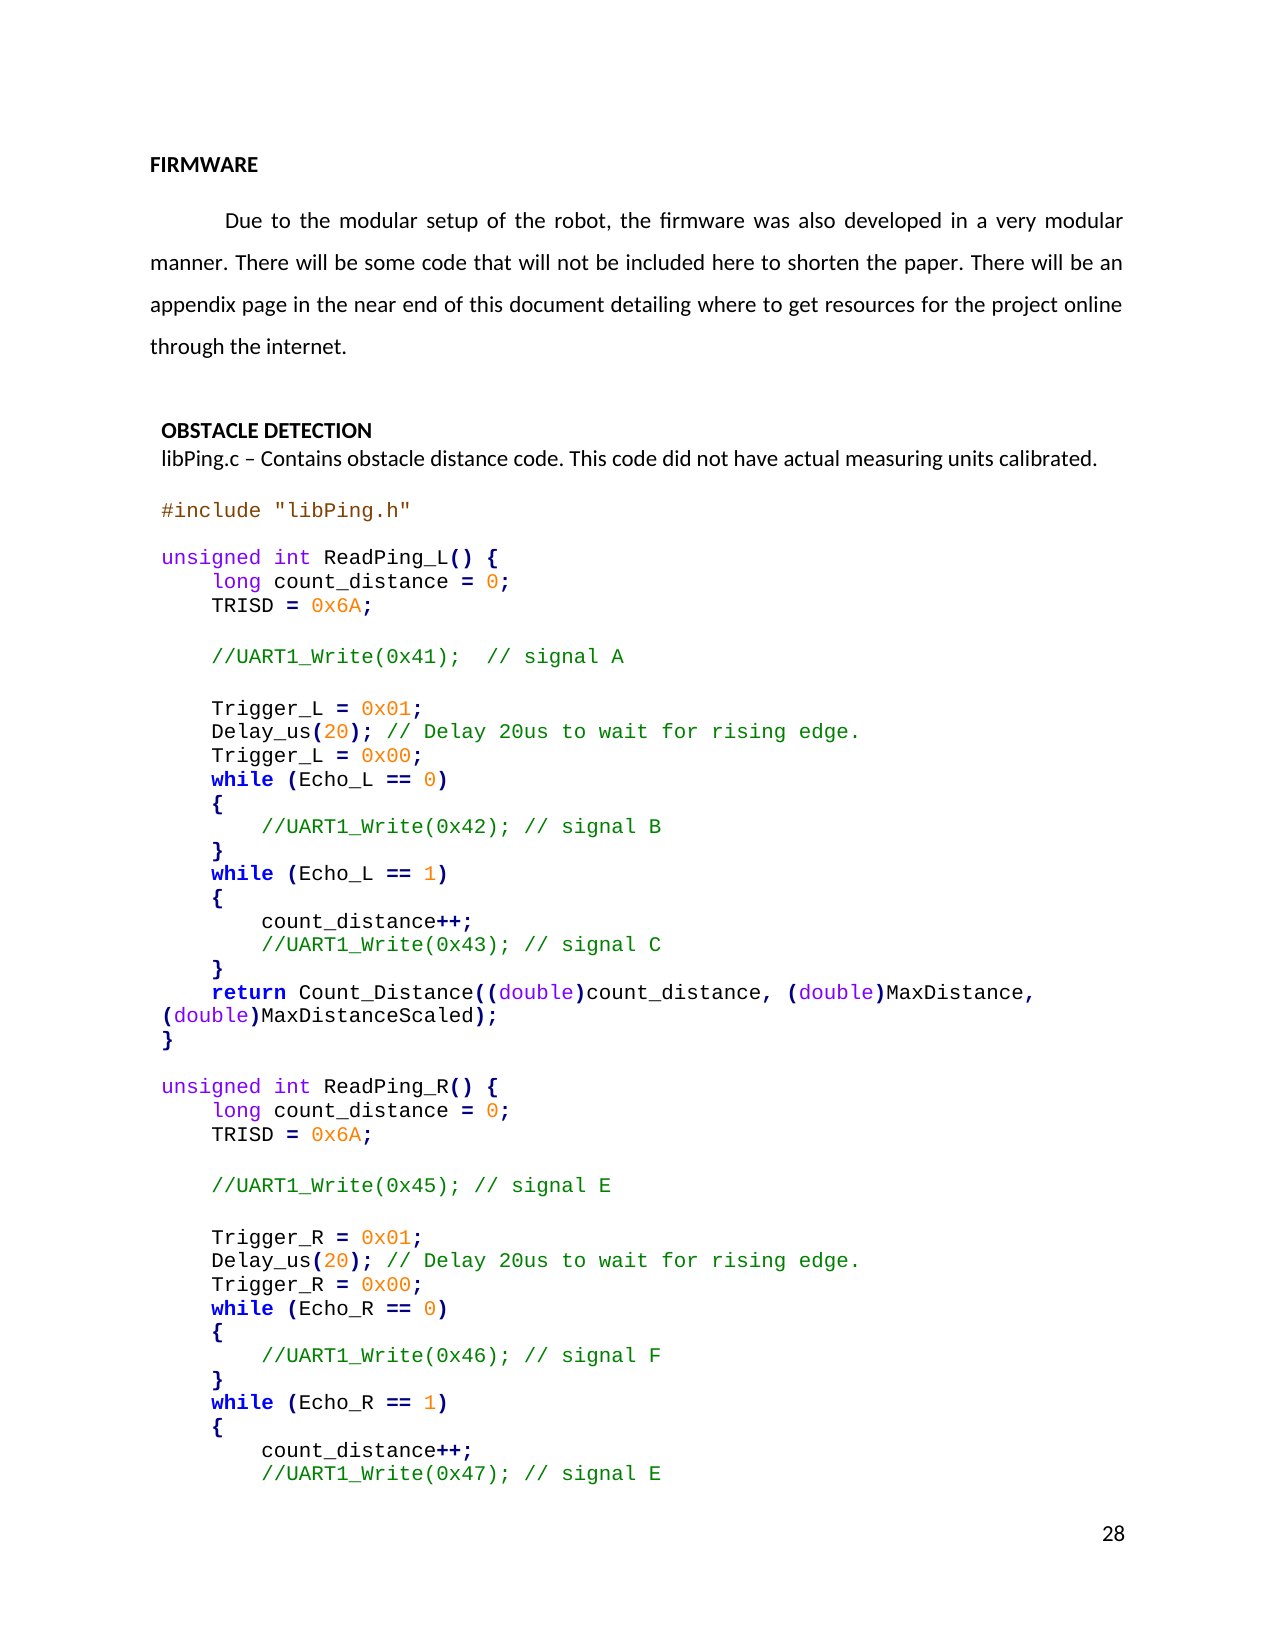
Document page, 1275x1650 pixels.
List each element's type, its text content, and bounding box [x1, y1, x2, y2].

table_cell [150, 500, 1124, 1487]
text FIRMWARE [150, 150, 1125, 178]
text Due to the modular setup of the robot, the firmware was also developed in a very modular manner. There will be some code that will not be included here to shorten the paper. There will be an appendix page in the near end of this document detailing where to get resources for the project online through the internet. [150, 206, 1125, 360]
table_header OBSTACLE DETECTION libPing.c – Contains obstacle distance code. This code did not have actual measuring units calibrated. [150, 416, 1124, 500]
